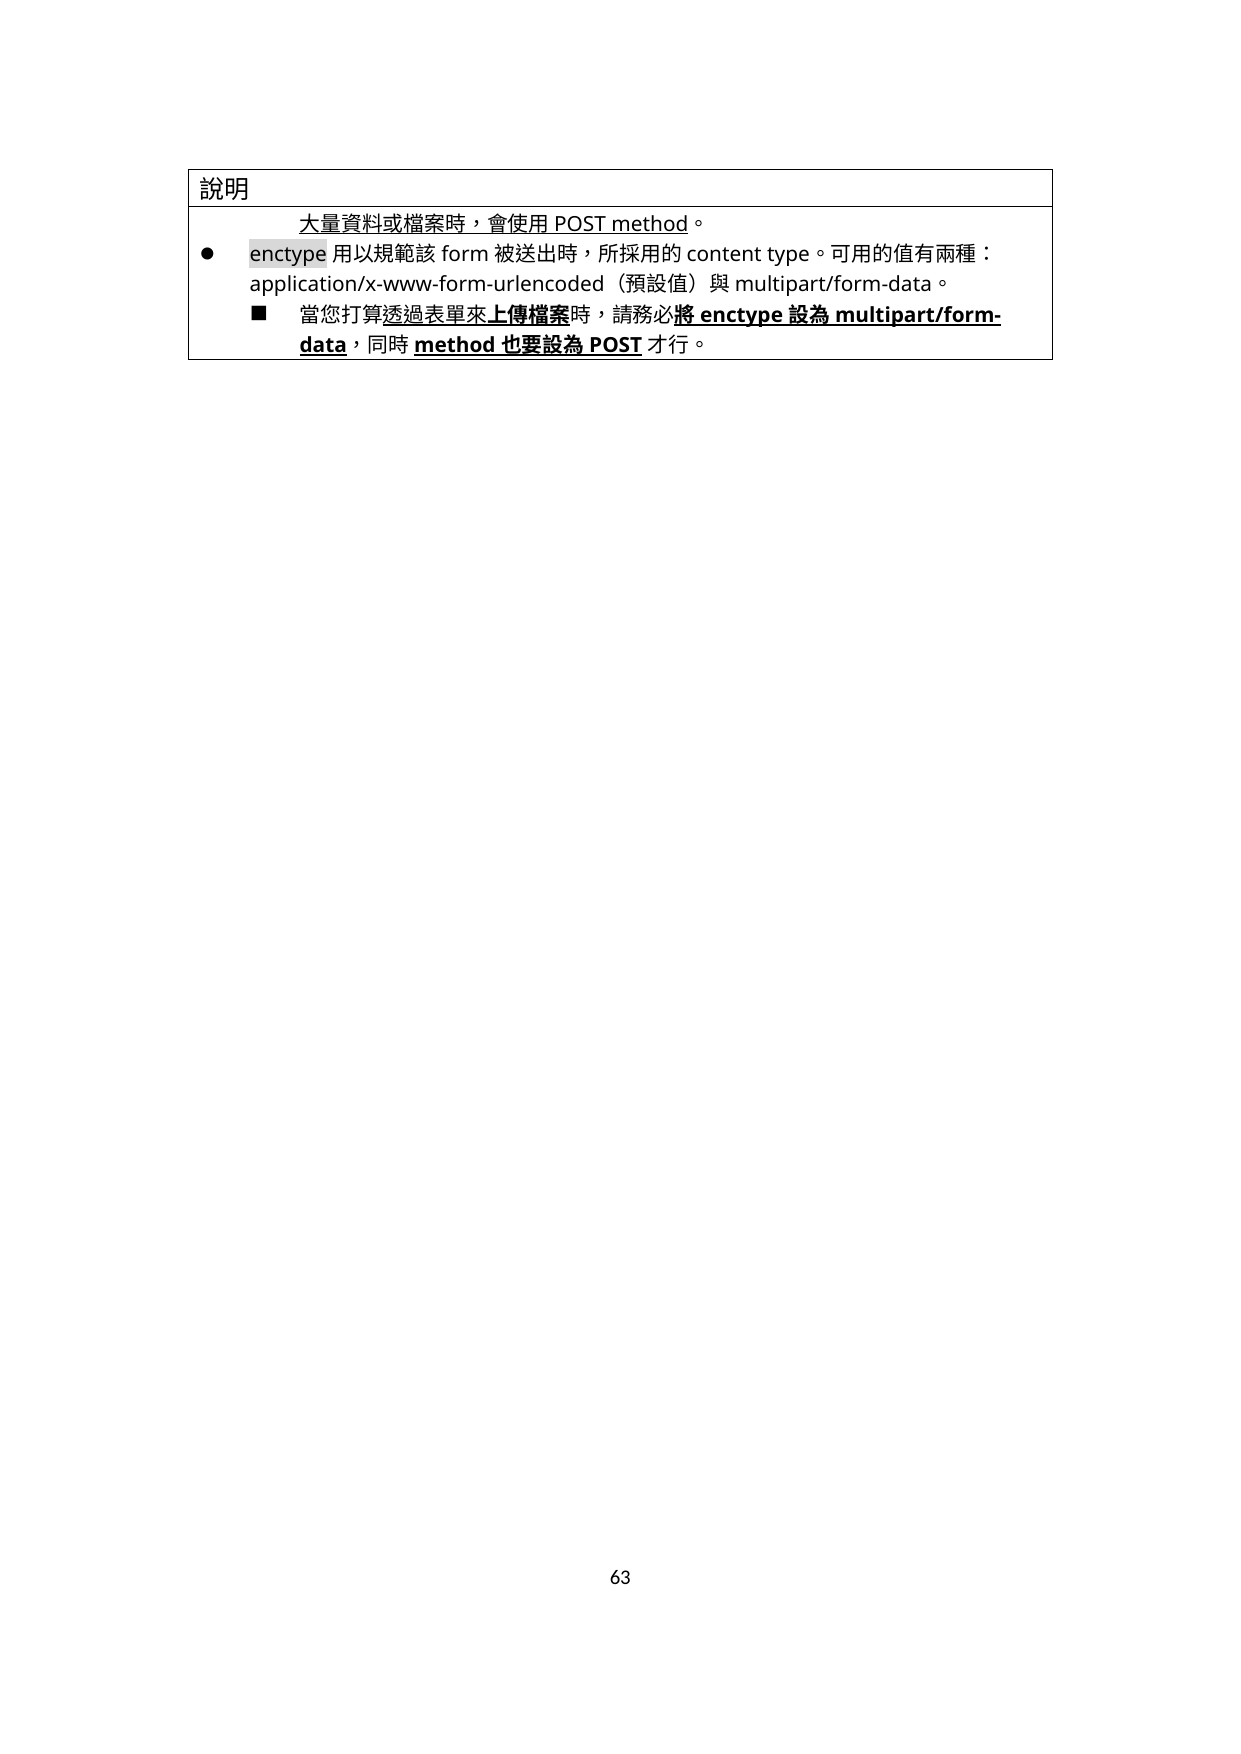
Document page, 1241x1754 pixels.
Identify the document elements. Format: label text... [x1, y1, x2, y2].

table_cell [189, 207, 1052, 359]
table_header 說明 [189, 170, 1052, 206]
